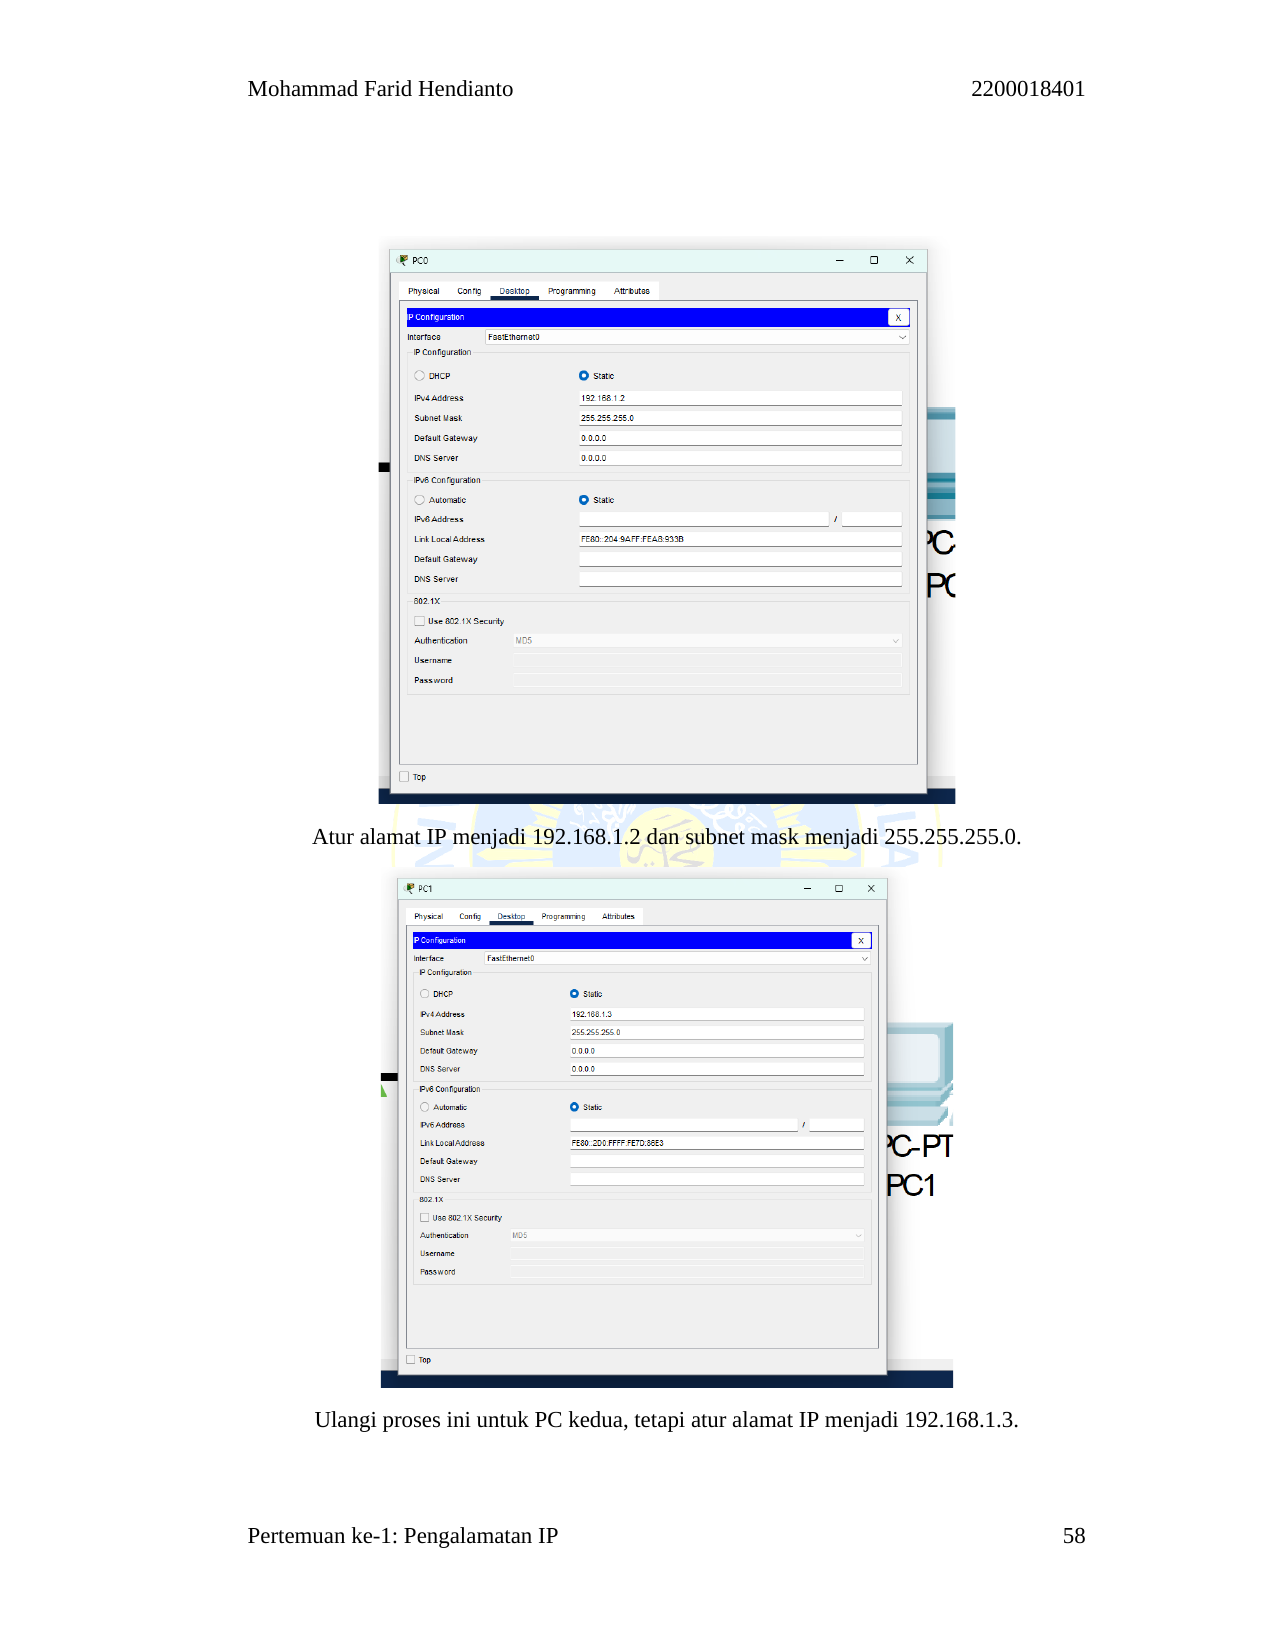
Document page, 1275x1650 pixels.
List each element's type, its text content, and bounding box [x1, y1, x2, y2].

text Ulangi proses ini untuk PC kedua, tetapi atur alamat IP menjadi 192.168.1.3. [236, 1406, 1098, 1432]
picture [380, 867, 954, 1388]
text Atur alamat IP menjadi 192.168.1.2 dan subnet mask menjadi 255.255.255.0. [236, 823, 1098, 849]
picture [378, 236, 956, 804]
